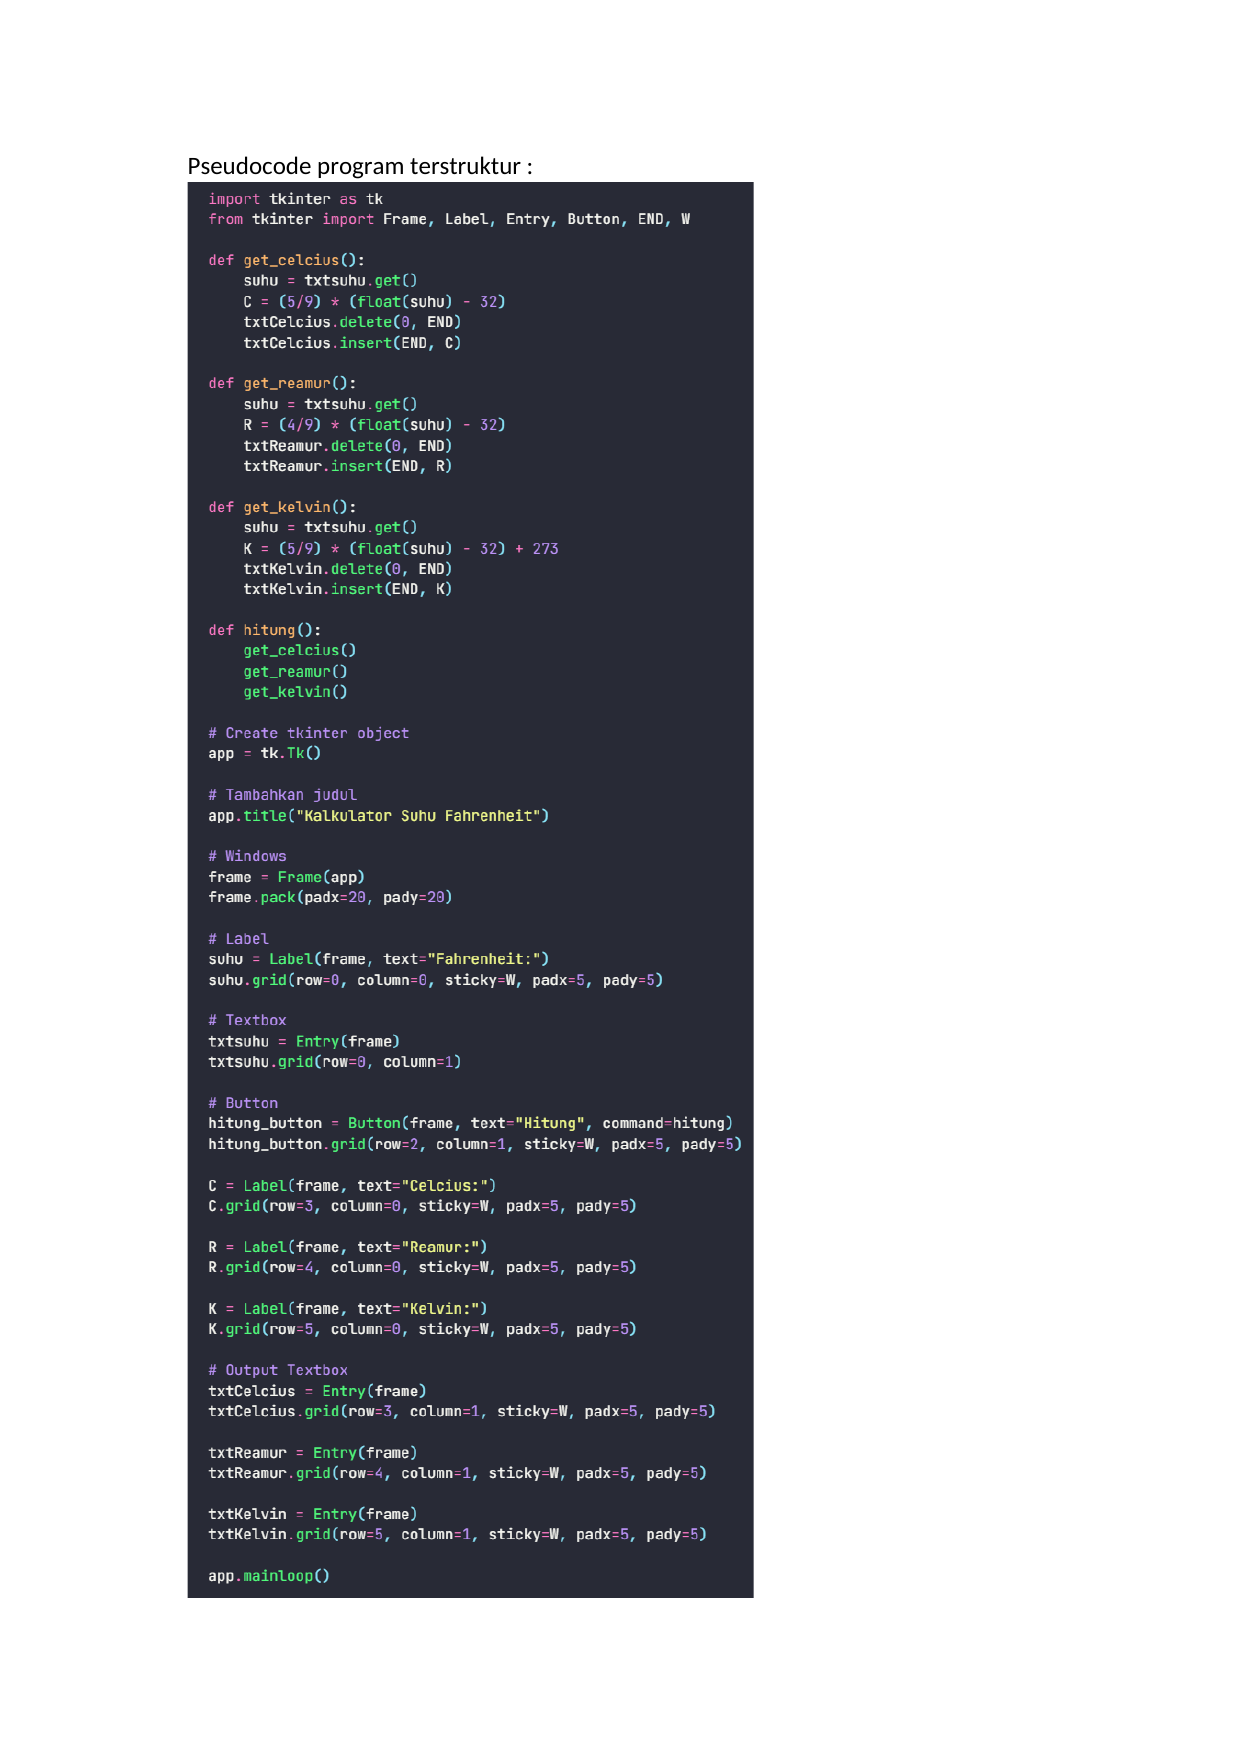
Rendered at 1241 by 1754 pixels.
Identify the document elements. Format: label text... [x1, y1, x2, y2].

picture [187, 182, 754, 1598]
list Pseudocode program terstruktur : [187, 150, 1090, 181]
